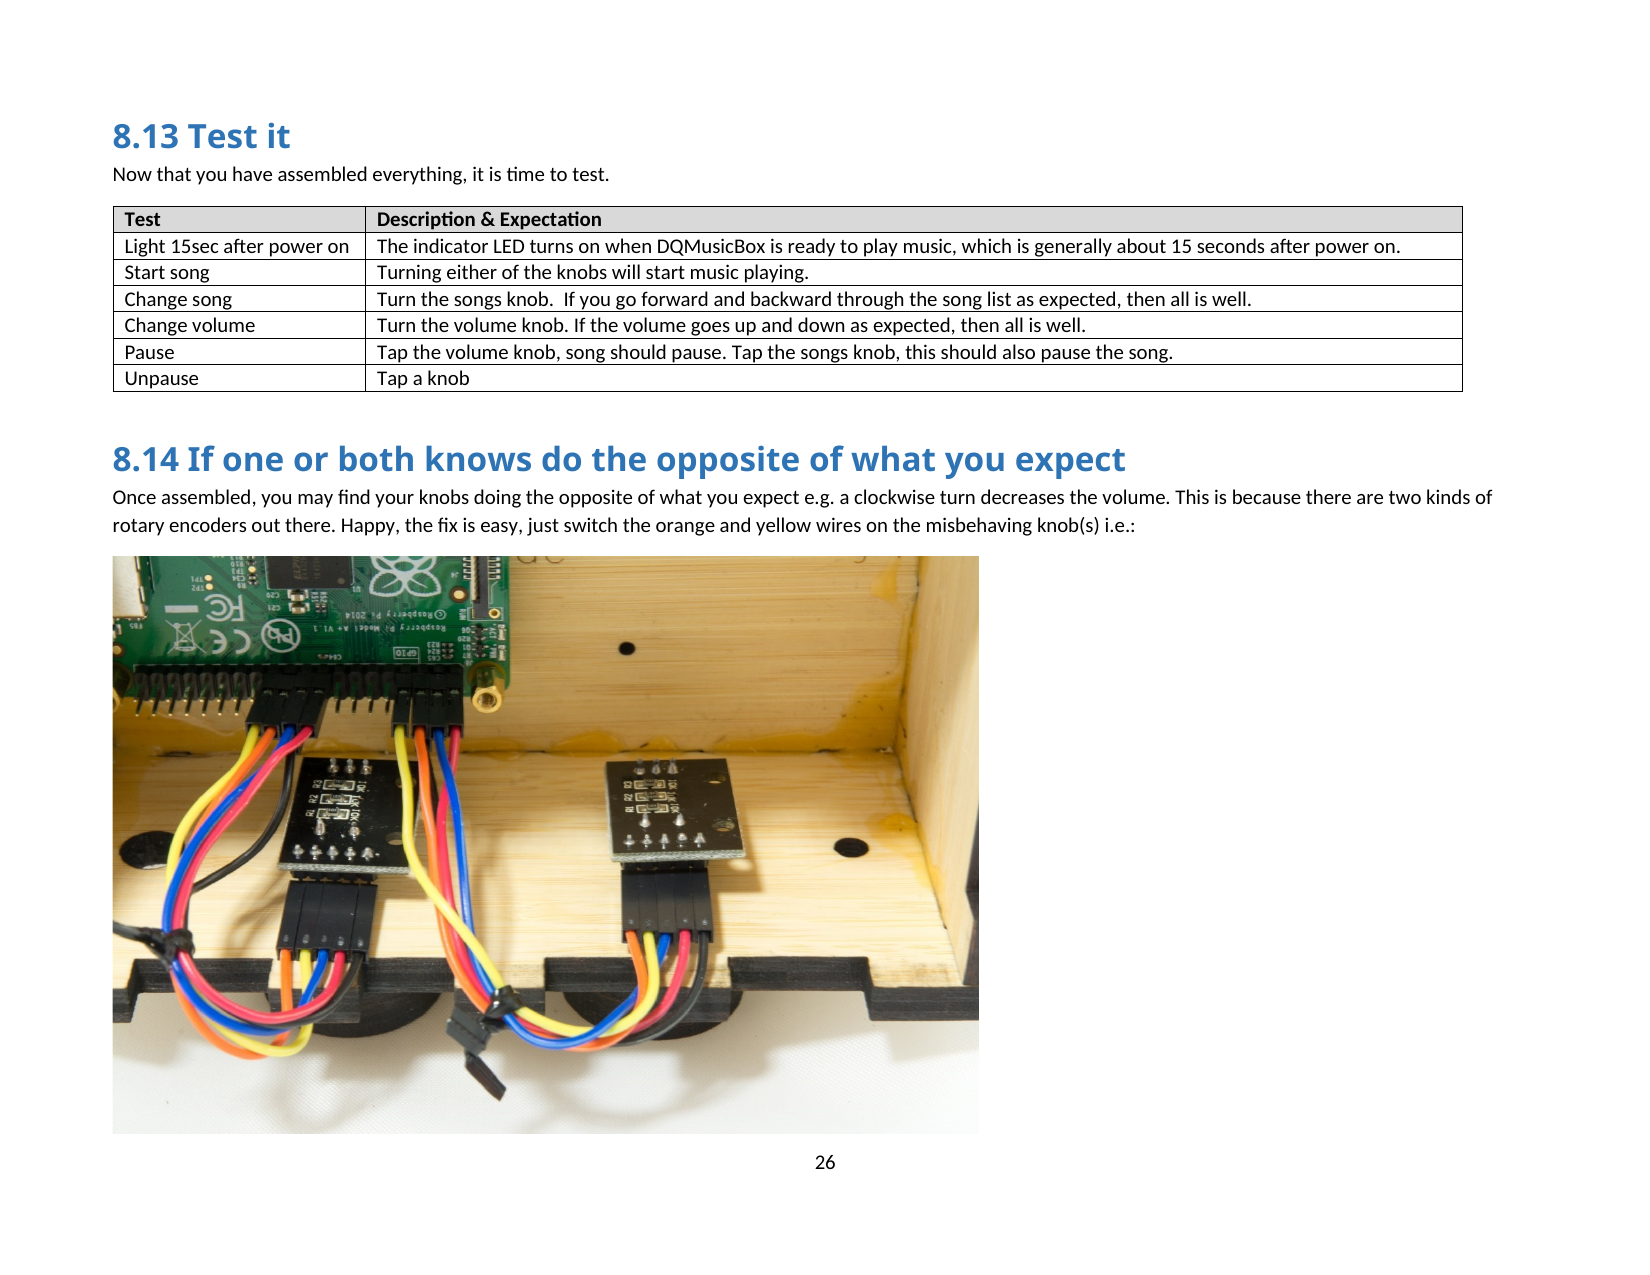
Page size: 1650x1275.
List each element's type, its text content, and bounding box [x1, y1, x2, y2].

picture [112, 556, 979, 1134]
text Now that you have assembled everything, it is time to test. [112, 161, 1537, 187]
table_cell Pause [114, 339, 365, 364]
table_cell Tap the volume knob, song should pause. Tap the songs knob, this should also pause the song. [366, 339, 1462, 364]
table_cell Turn the volume knob. If the volume goes up and down as expected, then all is well. [366, 312, 1462, 338]
table_cell Change song [114, 286, 365, 311]
table_cell Start song [114, 260, 365, 285]
subtitle If one or both knows do the opposite of what you expect [112, 436, 1537, 481]
table_cell Tap a knob [366, 365, 1462, 391]
table_header Description & Expectation [366, 207, 1462, 232]
table_cell Change volume [114, 312, 365, 338]
table_cell Turning either of the knobs will start music playing. [366, 260, 1462, 285]
table_cell Unpause [114, 365, 365, 391]
table_cell Light 15sec after power on [114, 233, 365, 258]
subtitle Test it [112, 112, 1537, 158]
table_cell The indicator LED turns on when DQMusicBox is ready to play music, which is generally about 15 seconds after power on. [366, 233, 1462, 258]
text Once assembled, you may find your knobs doing the opposite of what you expect e.g. a clockwise turn decreases the volume. This is because there are two kinds of rotary encoders out there. Happy, the fix is easy, just switch the orange and yellow wires on the misbehaving knob(s) i.e.: [112, 485, 1537, 538]
table_header Test [114, 207, 365, 232]
table_cell Turn the songs knob. If you go forward and backward through the song list as expected, then all is well. [366, 286, 1462, 311]
